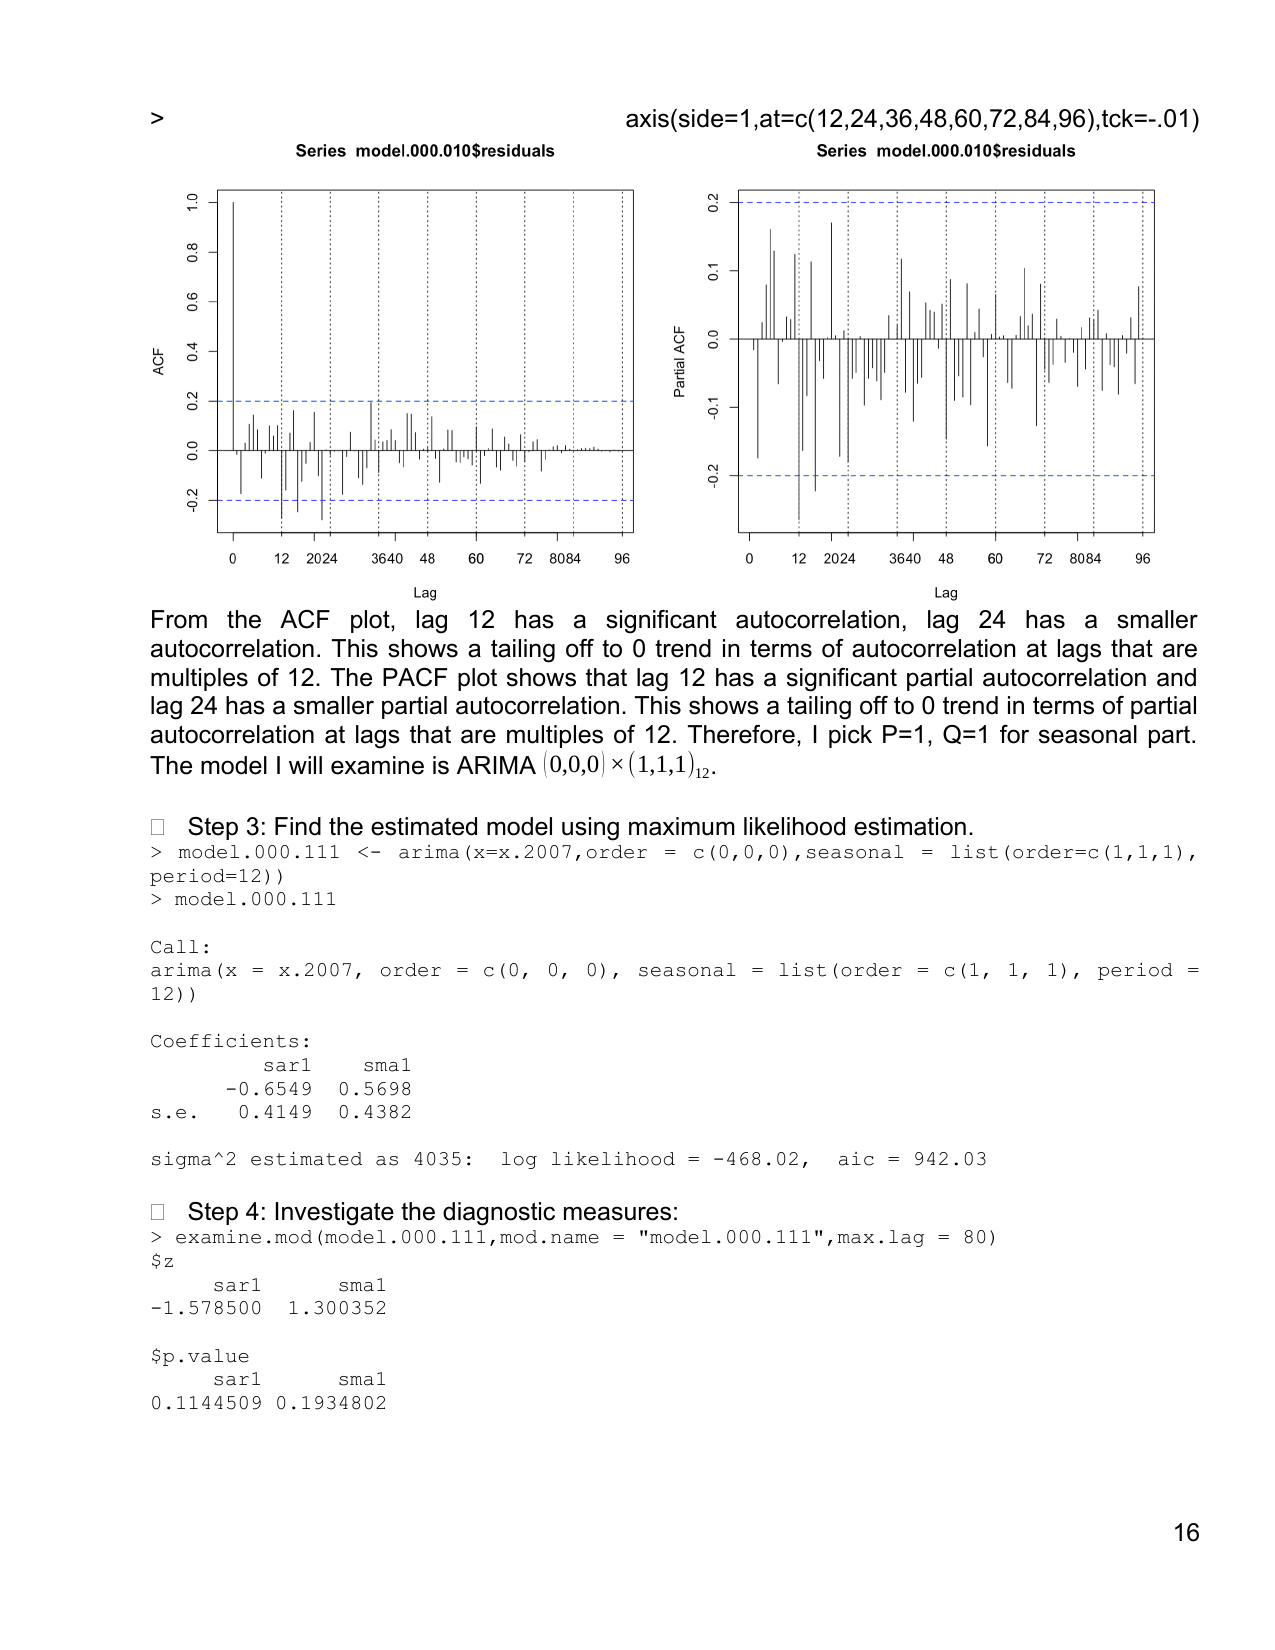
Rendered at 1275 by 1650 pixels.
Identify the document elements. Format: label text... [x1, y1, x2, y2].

text -0.6549 0.5698 [150, 1077, 1200, 1101]
text $p.value [150, 1344, 1200, 1368]
text sar1 sma1 [150, 1054, 1200, 1077]
text > examine.mod(model.000.111,mod.name = "model.000.111",max.lag = 80) [150, 1226, 1200, 1250]
text -1.578500 1.300352 [150, 1297, 1200, 1321]
list Step 3: Find the estimated model using maximum likelihood estimation. [150, 810, 1200, 841]
text 0.1144509 0.1934802 [150, 1392, 1200, 1416]
text $z [150, 1250, 1200, 1274]
text > model.000.111 <- arima(x=x.2007,order = c(0,0,0),seasonal = list(order=c(1,1,1), period=12)) [150, 841, 1200, 888]
list Step 4: Investigate the diagnostic measures: [150, 1196, 1200, 1226]
text arima(x = x.2007, order = c(0, 0, 0), seasonal = list(order = c(1, 1, 1), period = 12)) [150, 959, 1200, 1007]
text Call: [150, 936, 1200, 959]
text sar1 sma1 [150, 1274, 1200, 1297]
text > model.000.111 [150, 888, 1200, 912]
text sar1 sma1 [150, 1368, 1200, 1392]
text sigma^2 estimated as 4035: log likelihood = -468.02, aic = 942.03 [150, 1148, 1200, 1172]
picture [150, 132, 1166, 605]
text Coefficients: [150, 1030, 1200, 1054]
text s.e. 0.4149 0.4382 [150, 1101, 1200, 1125]
